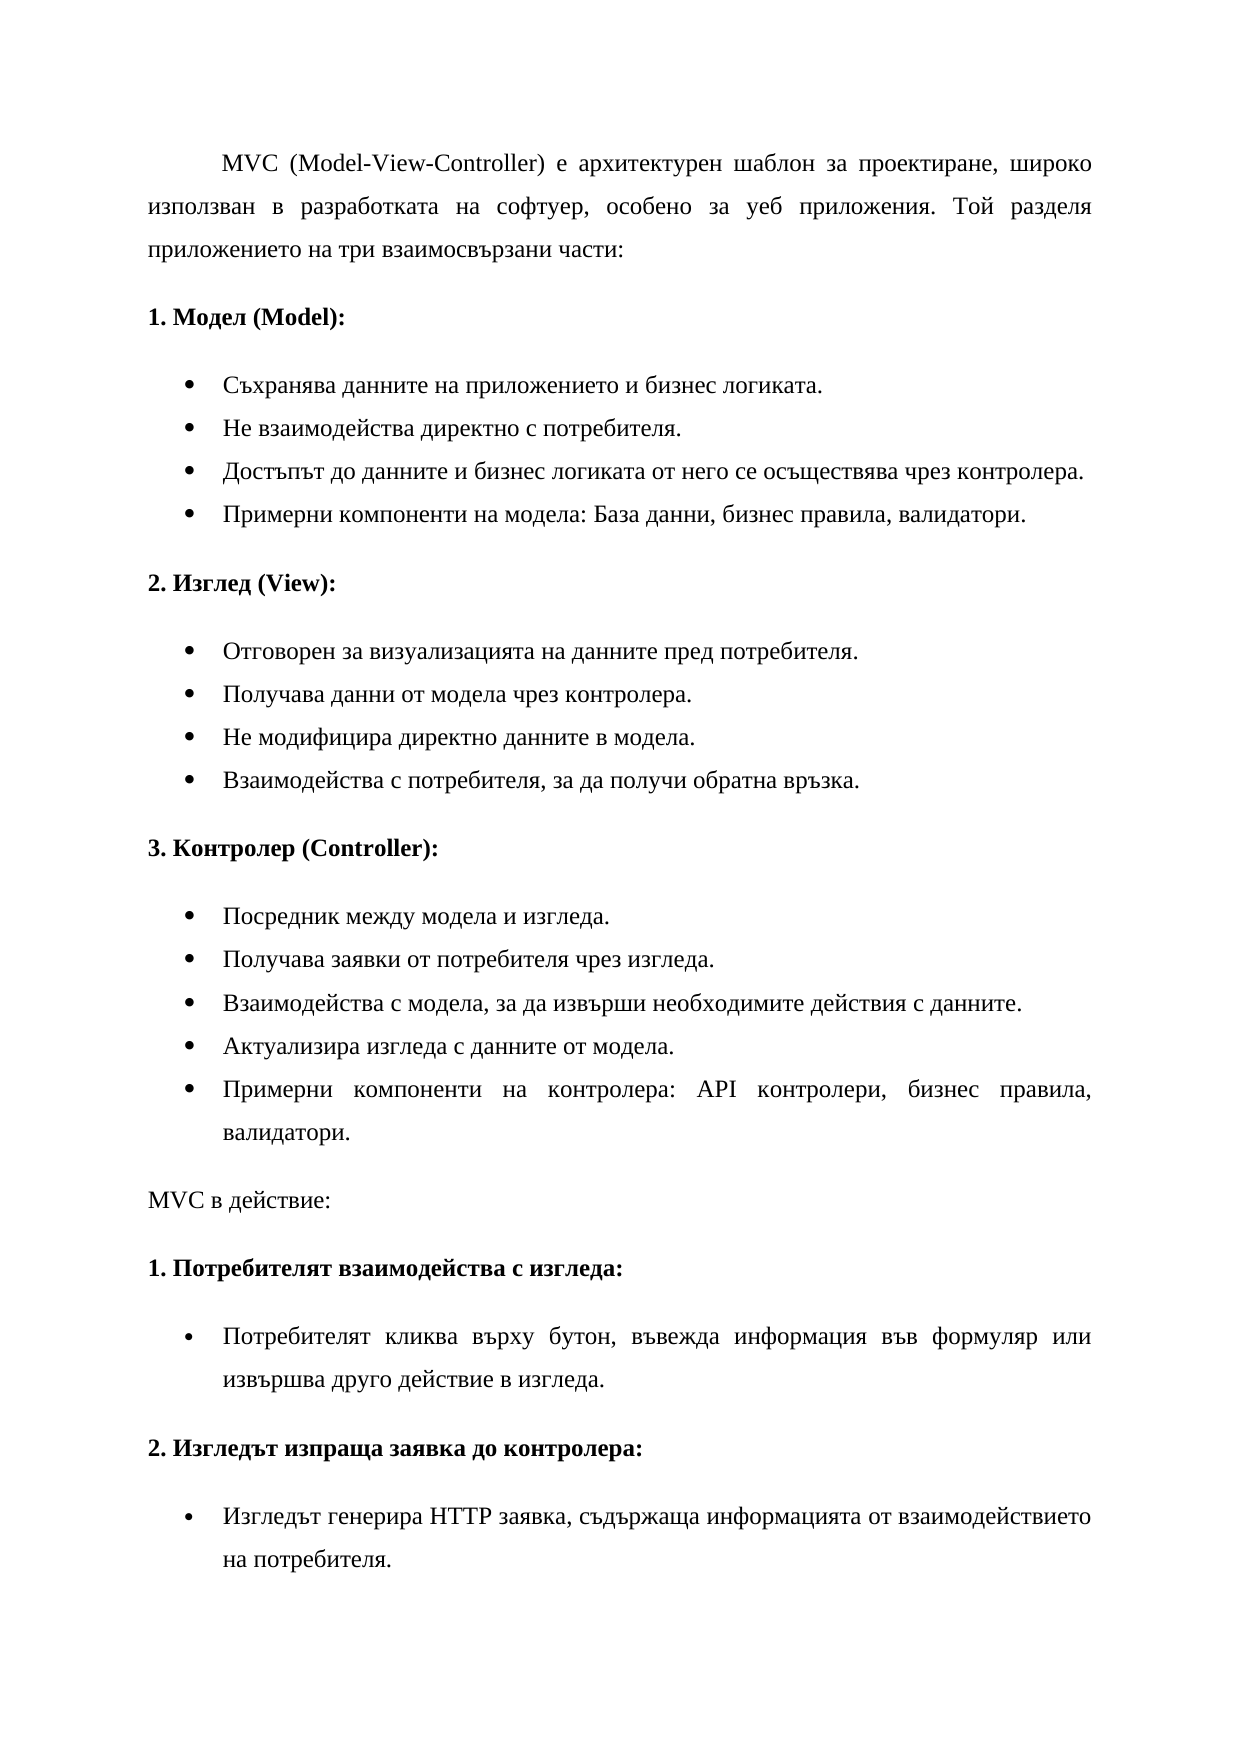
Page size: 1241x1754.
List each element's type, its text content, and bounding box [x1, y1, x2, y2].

list Примерни компоненти на модела: База данни, бизнес правила, валидатори. [185, 499, 1093, 528]
list Не взаимодейства директно с потребителя. [185, 413, 1093, 442]
text 3. Контролер (Controller): [148, 833, 1093, 862]
list Примерни компоненти на контролера: API контролери, бизнес правила, валидатори. [185, 1074, 1093, 1146]
list Взаимодейства с потребителя, за да получи обратна връзка. [185, 765, 1093, 794]
list Актуализира изгледа с данните от модела. [185, 1031, 1093, 1059]
list Потребителят кликва върху бутон, въвежда информация във формуляр или извършва друго действие в изгледа. [185, 1321, 1093, 1393]
list Получава заявки от потребителя чрез изгледа. [185, 944, 1093, 973]
text 1. Потребителят взаимодейства с изгледа: [148, 1253, 1093, 1282]
list Взаимодейства с модела, за да извърши необходимите действия с данните. [185, 988, 1093, 1016]
list Не модифицира директно данните в модела. [185, 722, 1093, 751]
list Достъпът до данните и бизнес логиката от него се осъществява чрез контролера. [185, 456, 1093, 485]
list Получава данни от модела чрез контролера. [185, 679, 1093, 708]
text MVC (Model-View-Controller) е архитектурен шаблон за проектиране, широко използван в разработката на софтуер, особено за уеб приложения. Той разделя приложението на три взаимосвързани части: [148, 148, 1093, 263]
list Съхранява данните на приложението и бизнес логиката. [185, 370, 1093, 399]
text 2. Изгледът изпраща заявка до контролера: [148, 1433, 1093, 1461]
text 2. Изглед (View): [148, 568, 1093, 596]
list Отговорен за визуализацията на данните пред потребителя. [185, 636, 1093, 664]
list Посредник между модела и изгледа. [185, 901, 1093, 930]
list Изгледът генерира HTTP заявка, съдържаща информацията от взаимодействието на потребителя. [185, 1501, 1093, 1573]
text 1. Модел (Model): [148, 302, 1093, 331]
text MVC в действие: [148, 1185, 1093, 1214]
